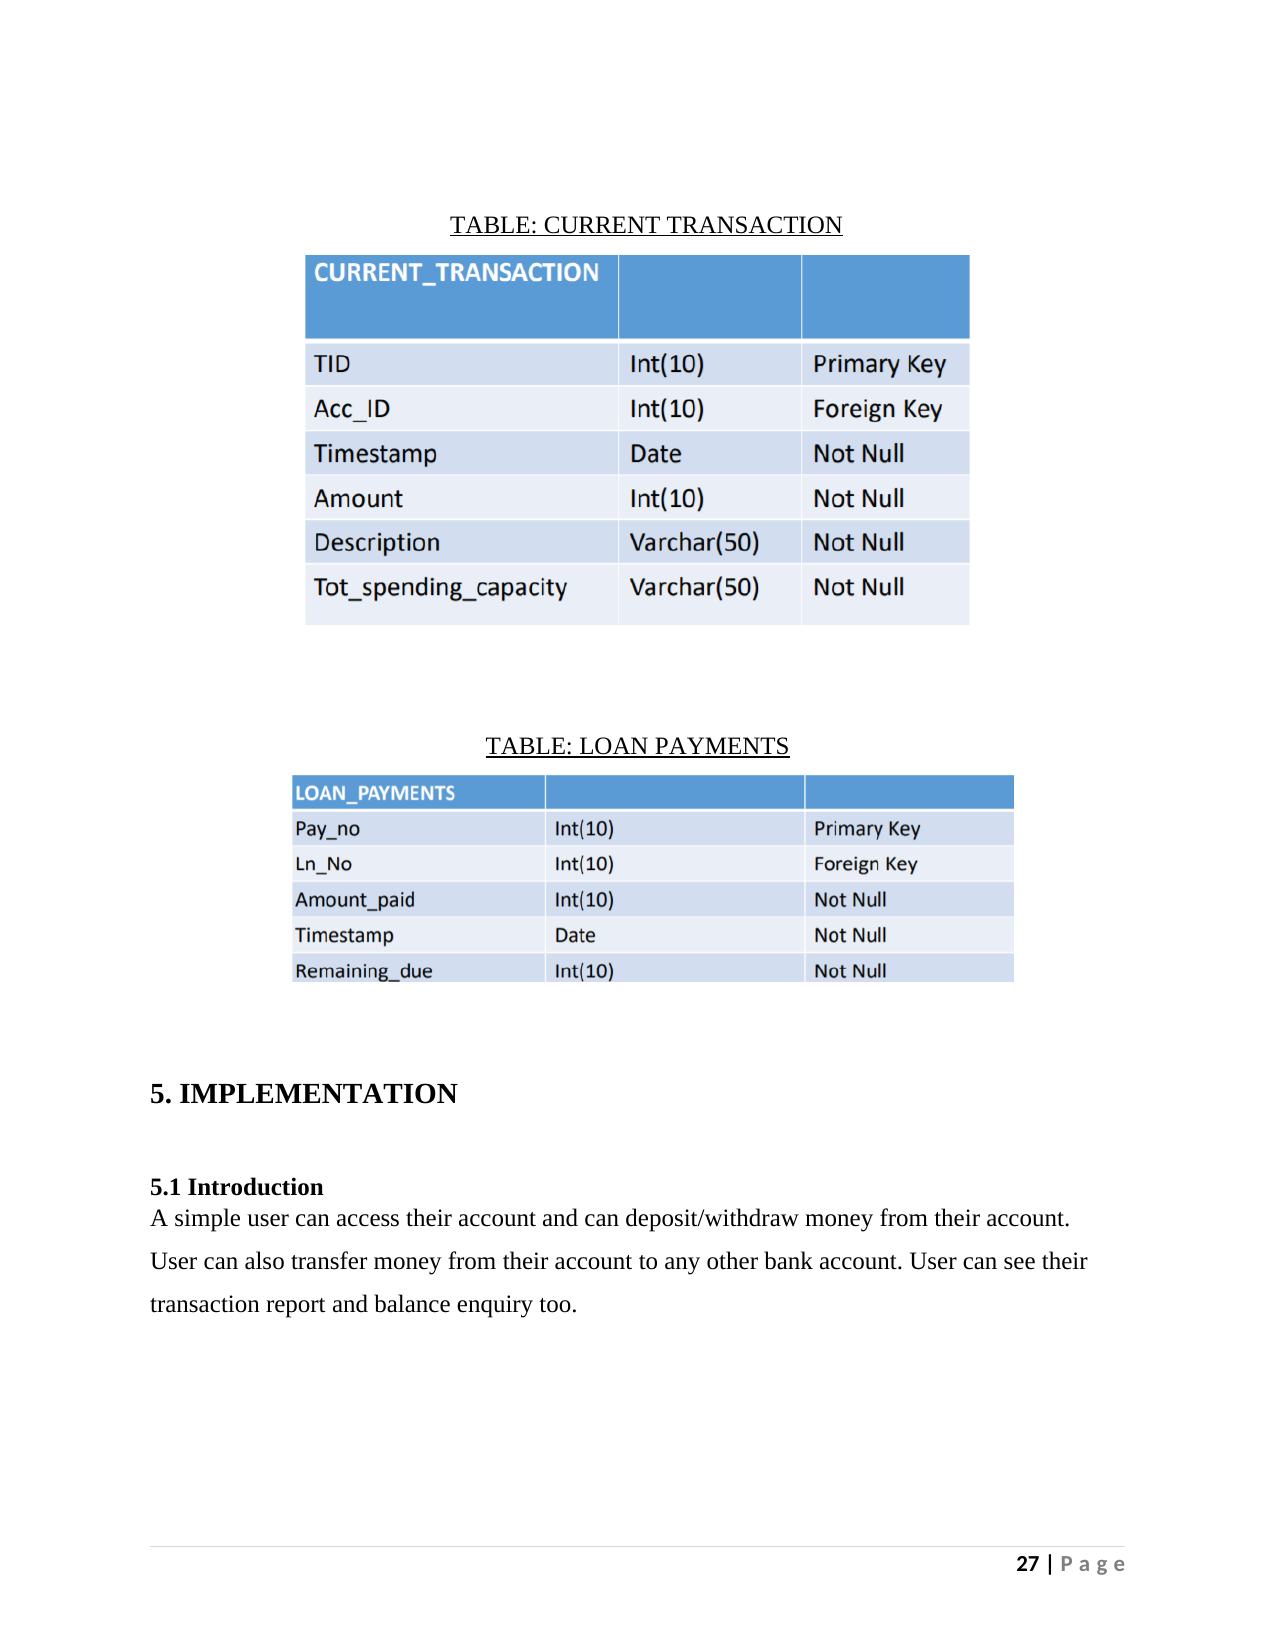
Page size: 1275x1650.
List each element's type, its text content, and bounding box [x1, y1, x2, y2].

picture [292, 775, 1014, 982]
text User can also transfer money from their account to any other bank account. User can see their [150, 1246, 1125, 1275]
picture [305, 255, 970, 625]
text transaction report and balance enquiry too. [150, 1289, 1125, 1318]
text TABLE: LOAN PAYMENTS [150, 731, 1125, 760]
subtitle 5. IMPLEMENTATION [150, 1076, 1125, 1110]
text TABLE: CURRENT TRANSACTION [209, 210, 1125, 238]
subtitle 5.1 Introduction [150, 1172, 1125, 1201]
text A simple user can access their account and can deposit/withdraw money from their account. [150, 1203, 1125, 1232]
